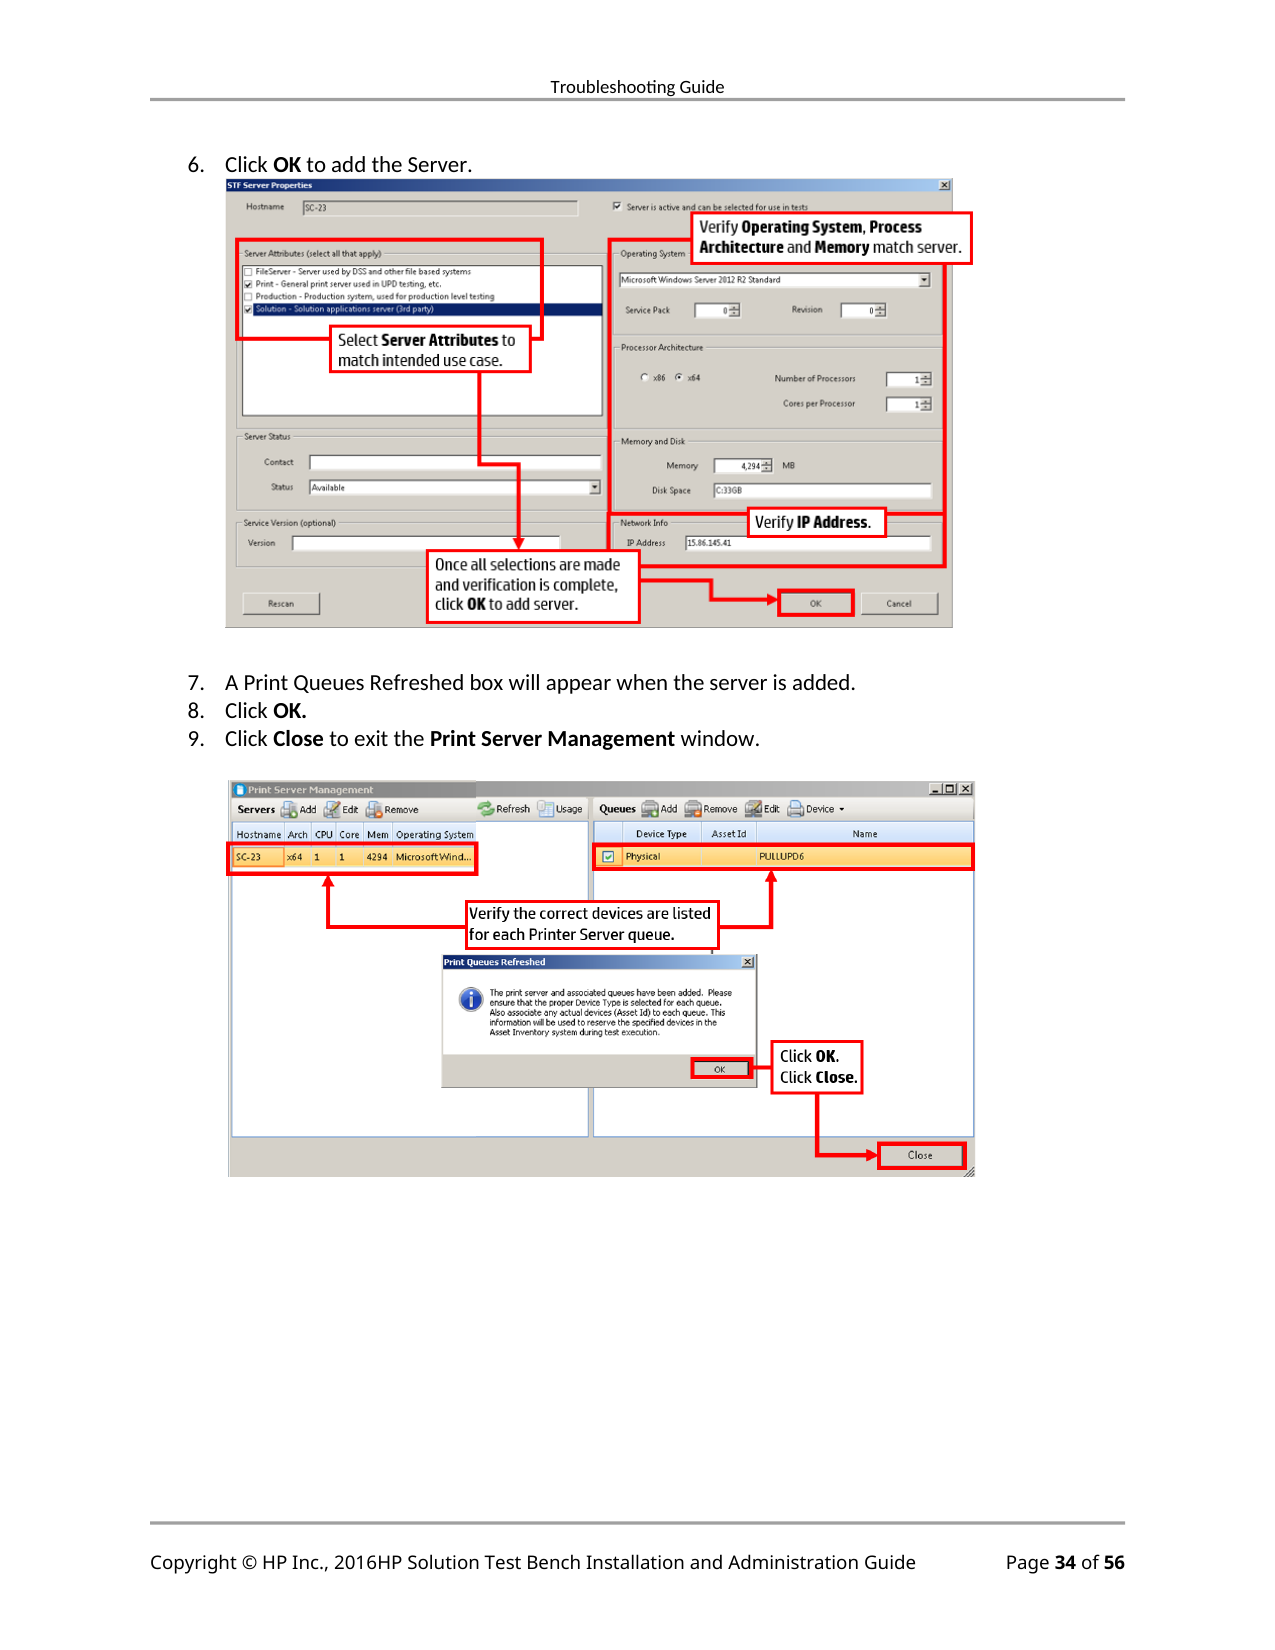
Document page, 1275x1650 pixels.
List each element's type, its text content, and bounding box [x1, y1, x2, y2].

list Click OK. [187, 696, 1125, 724]
picture [225, 780, 976, 1177]
list A Print Queues Refreshed box will appear when the server is added. [187, 668, 1125, 696]
picture [225, 178, 976, 628]
